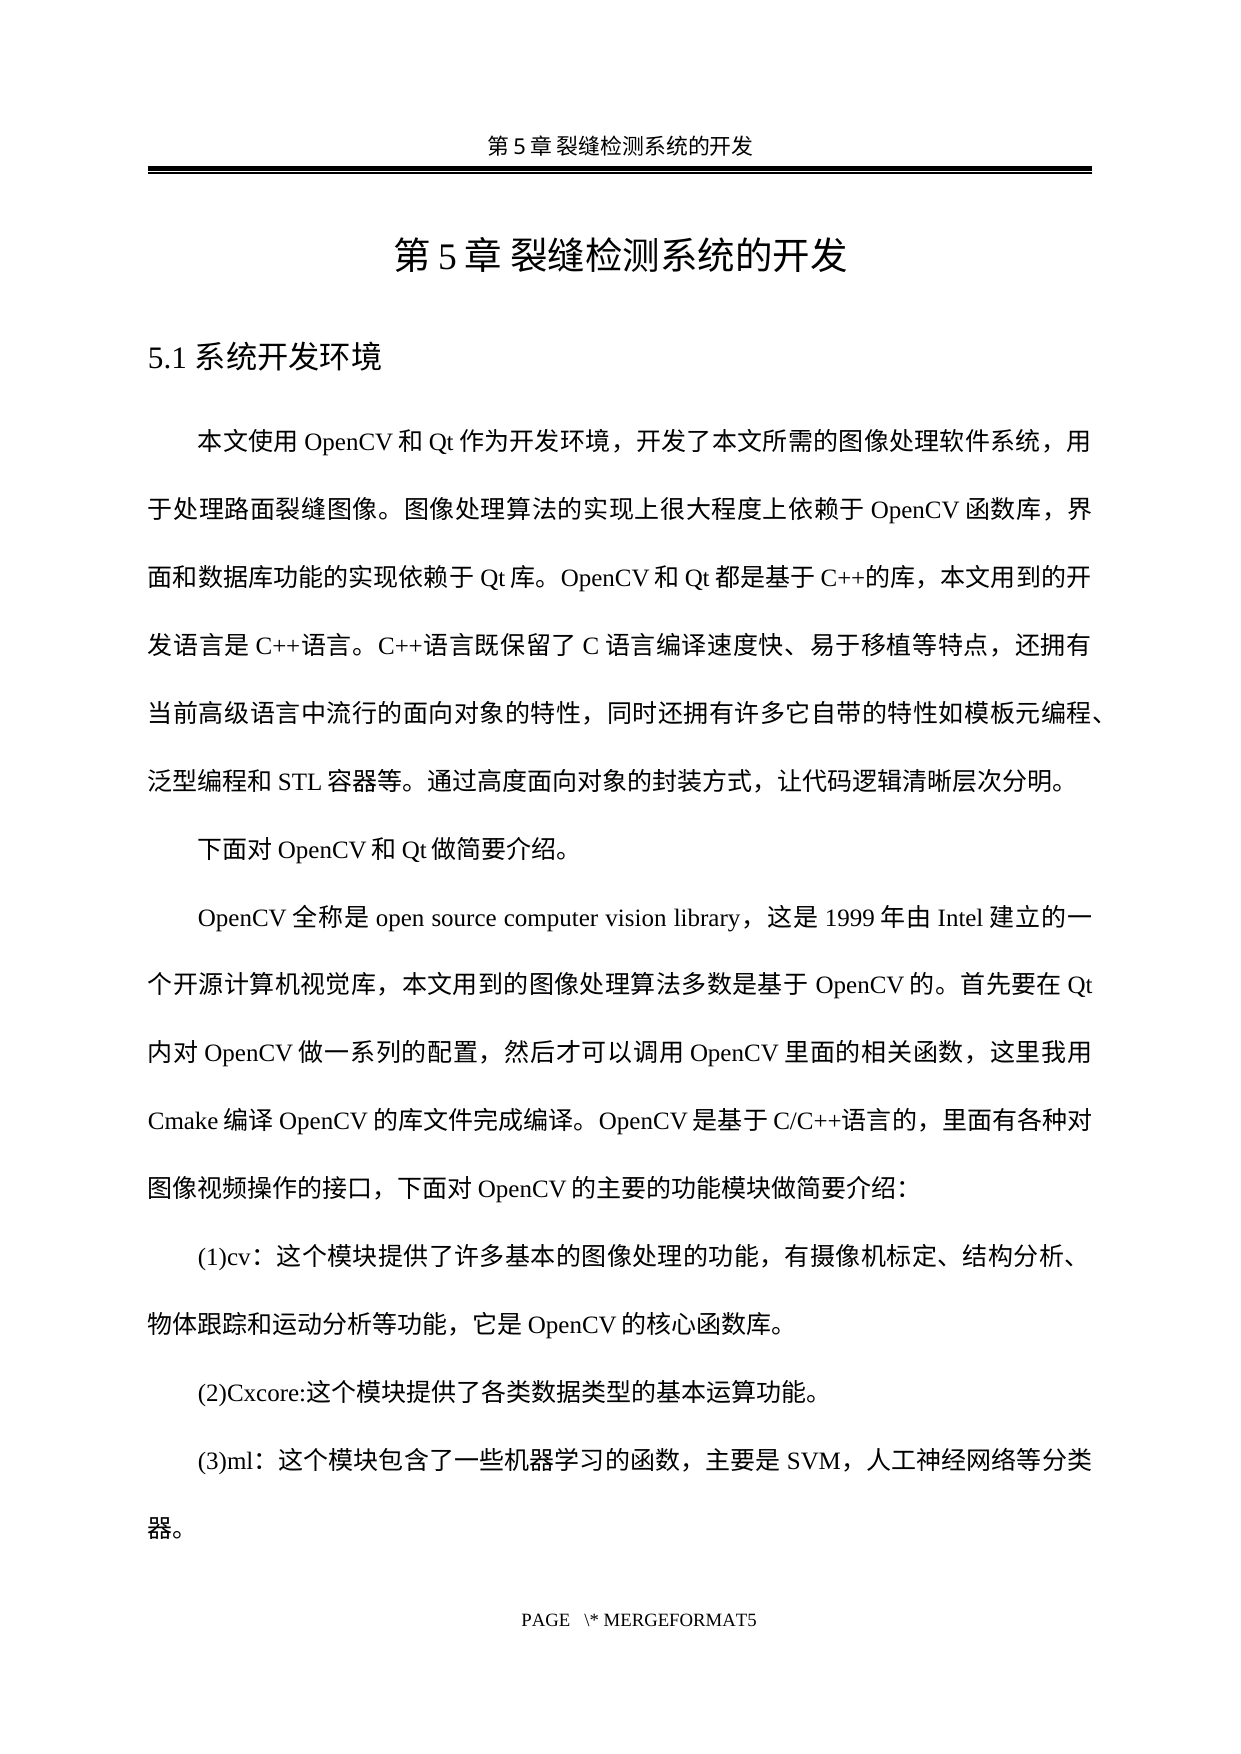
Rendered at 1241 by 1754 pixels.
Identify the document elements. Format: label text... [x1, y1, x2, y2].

text (3)ml：这个模块包含了一些机器学习的函数，主要是SVM，人工神经网络等分类器。 [148, 1424, 1092, 1560]
text (1)cv：这个模块提供了许多基本的图像处理的功能，有摄像机标定、结构分析、物体跟踪和运动分析等功能，它是OpenCV的核心函数库。 [148, 1221, 1092, 1357]
subtitle 5.1 系统开发环境 [148, 321, 1092, 389]
text (2)Cxcore:这个模块提供了各类数据类型的基本运算功能。 [148, 1357, 1092, 1424]
text 本文使用OpenCV和Qt作为开发环境，开发了本文所需的图像处理软件系统，用于处理路面裂缝图像。图像处理算法的实现上很大程度上依赖于OpenCV函数库，界面和数据库功能的实现依赖于Qt库。OpenCV和Qt都是基于C++的库，本文用到的开发语言是C++语言。C++语言既保留了C语言编译速度快、易于移植等特点，还拥有当前高级语言中流行的面向对象的特性，同时还拥有许多它自带的特性如模板元编程、泛型编程和STL容器等。通过高度面向对象的封装方式，让代码逻辑清晰层次分明。 [148, 406, 1092, 813]
subtitle 第5章 裂缝检测系统的开发 [148, 219, 1092, 287]
text 下面对OpenCV和Qt做简要介绍。 [148, 813, 1092, 881]
text OpenCV全称是open source computer vision library，这是1999年由Intel建立的一个开源计算机视觉库，本文用到的图像处理算法多数是基于OpenCV的。首先要在Qt内对OpenCV做一系列的配置，然后才可以调用OpenCV里面的相关函数，这里我用Cmake编译OpenCV的库文件完成编译。OpenCV是基于C/C++语言的，里面有各种对图像视频操作的接口，下面对OpenCV的主要的功能模块做简要介绍： [148, 881, 1092, 1221]
